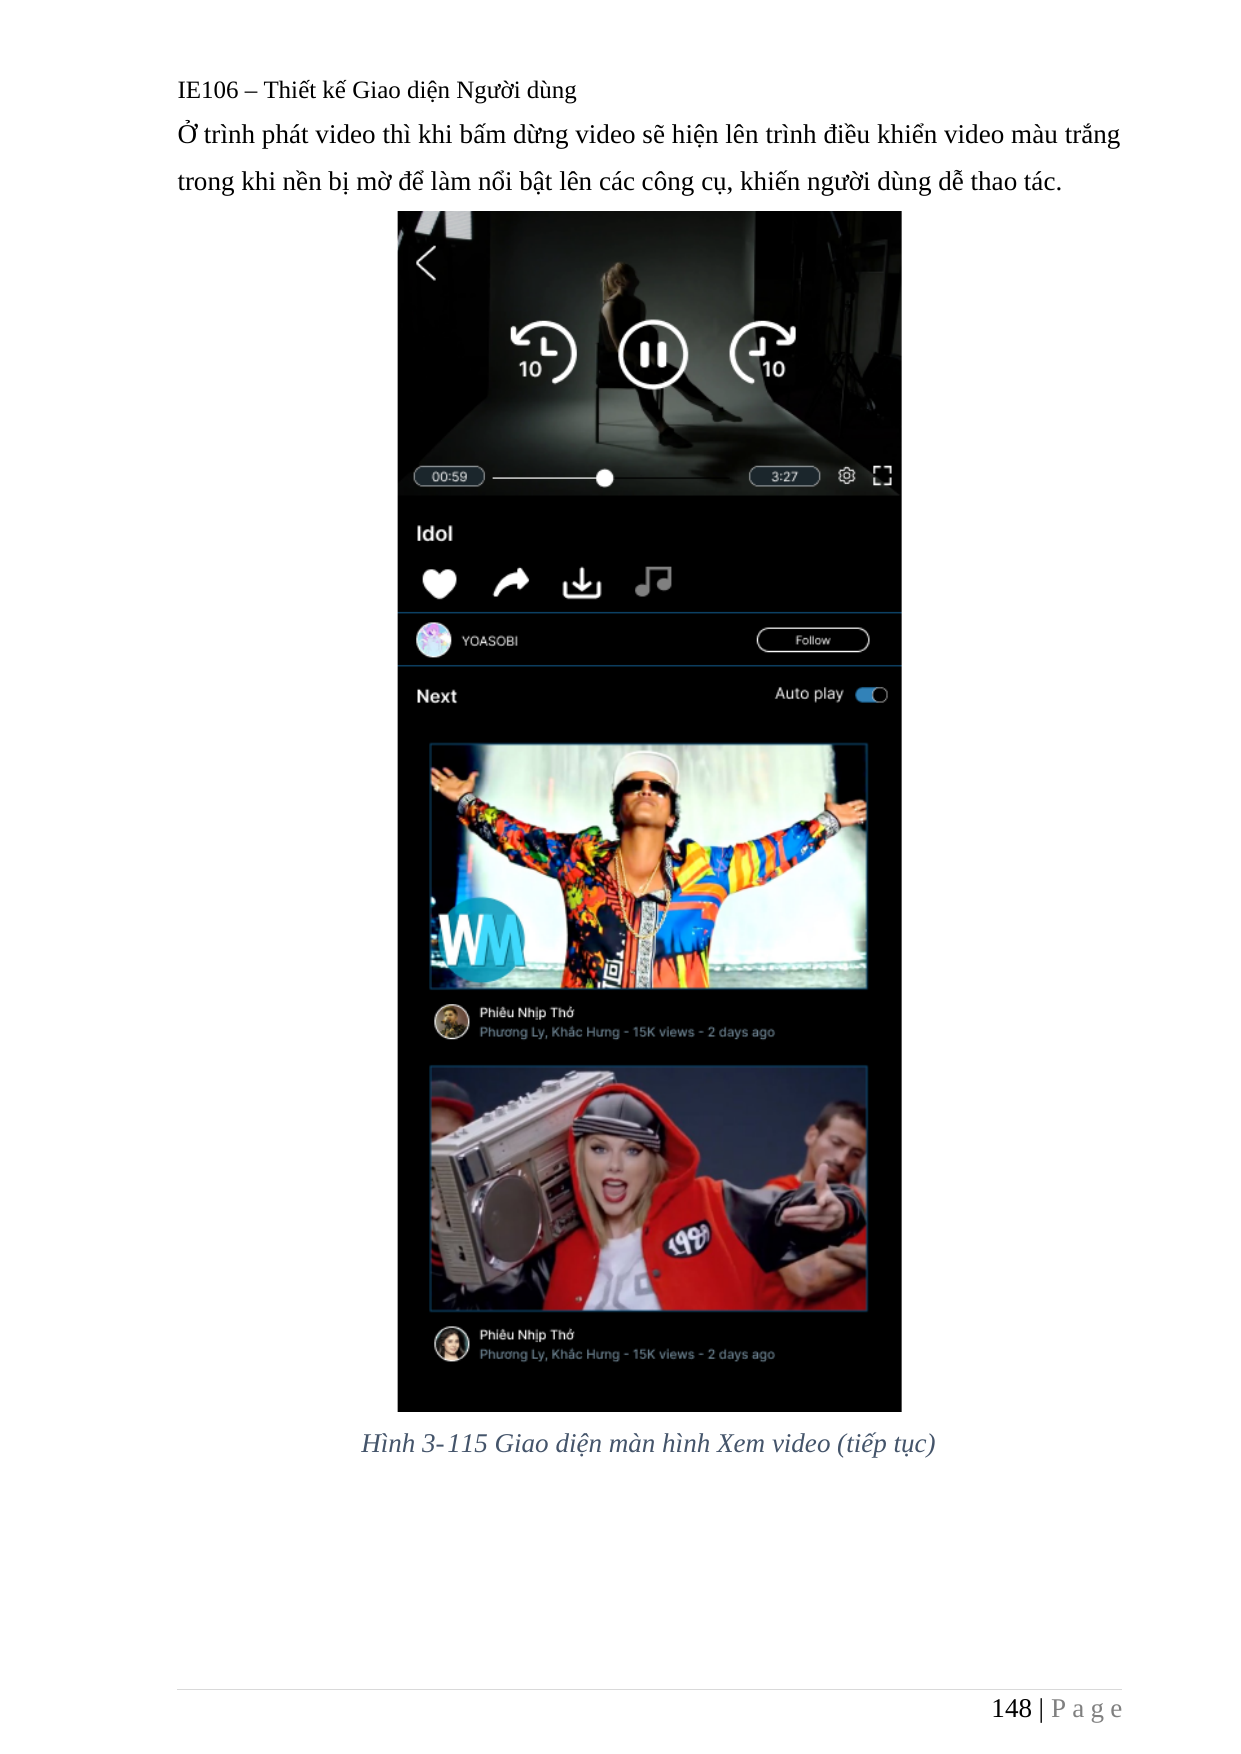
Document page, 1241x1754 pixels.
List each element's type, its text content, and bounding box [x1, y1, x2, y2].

text Ở trình phát video thì khi bấm dừng video sẽ hiện lên trình điều khiển video màu trắng trong khi nền bị mờ để làm nổi bật lên các công cụ, khiến người dùng dễ thao tác. [177, 118, 1122, 196]
picture [397, 211, 902, 1412]
